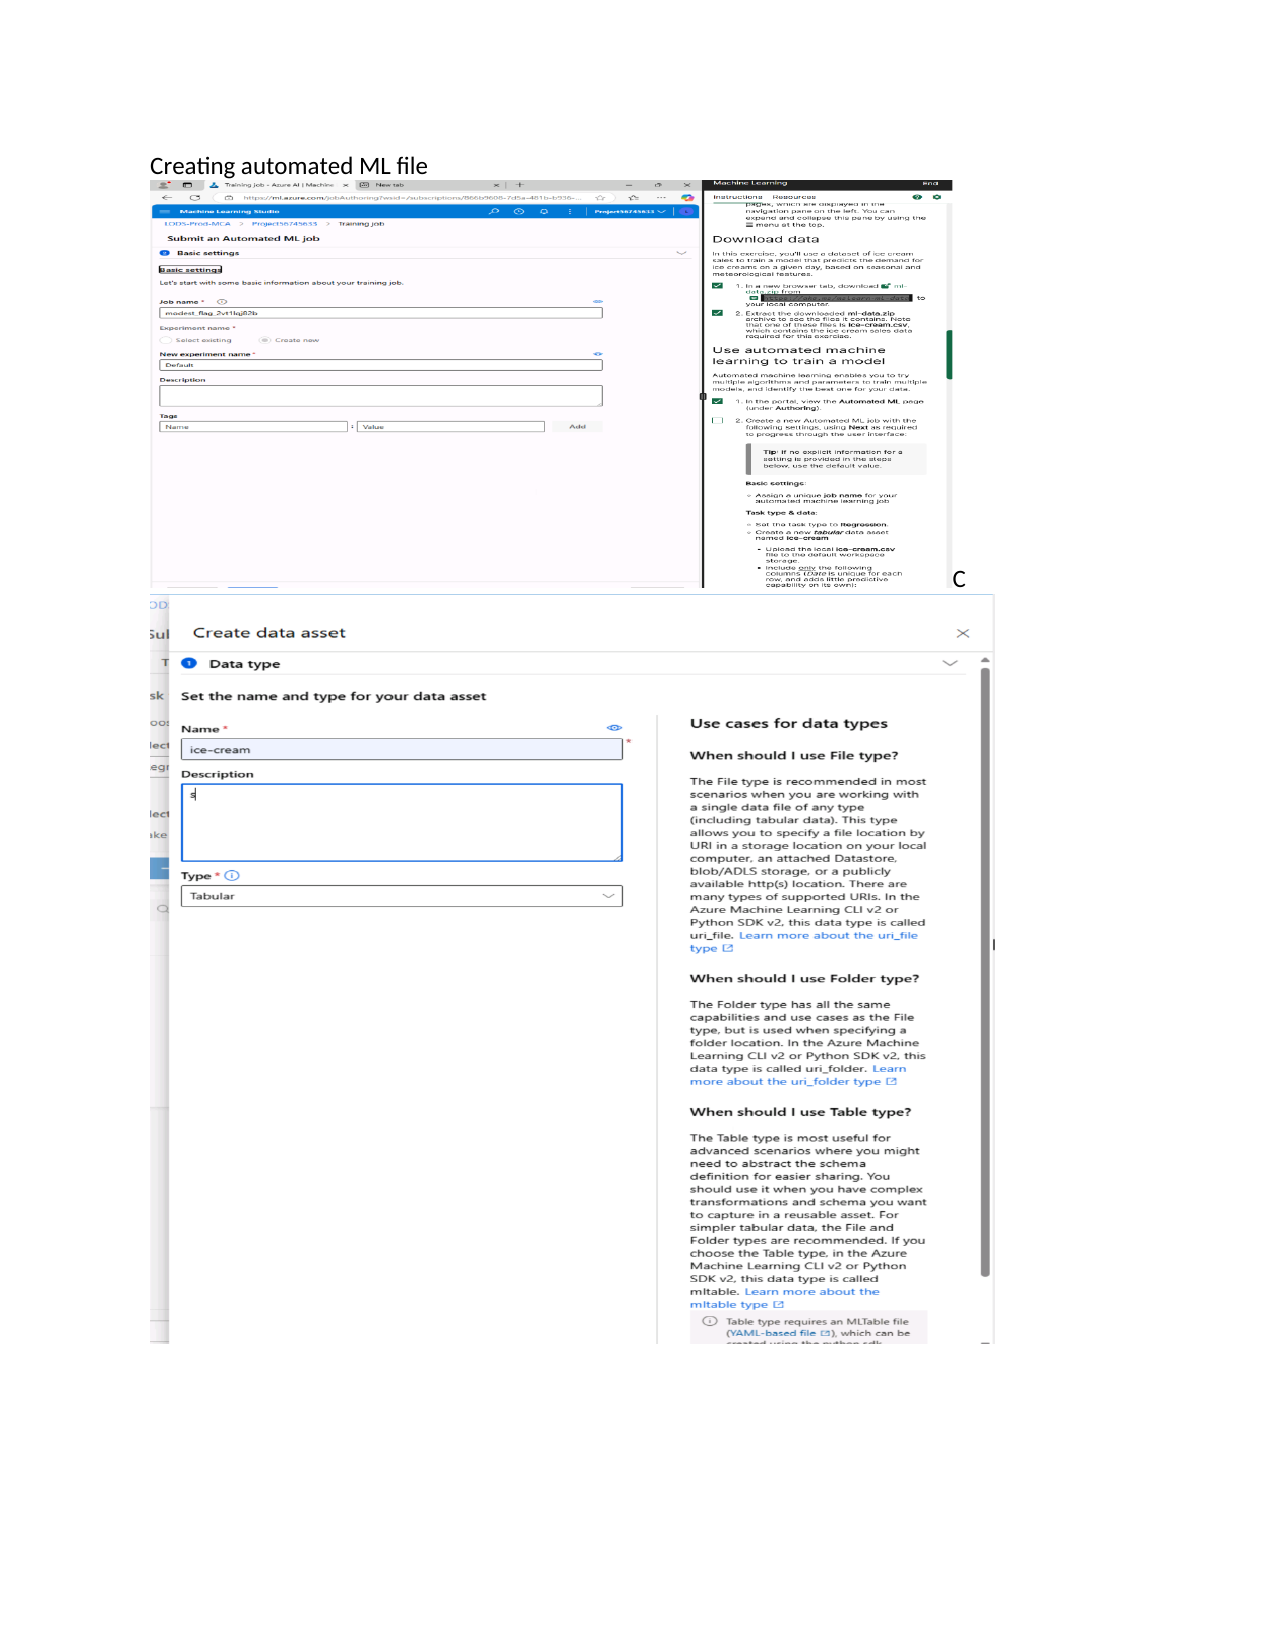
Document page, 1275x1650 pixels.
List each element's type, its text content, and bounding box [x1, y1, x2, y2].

picture [150, 594, 995, 1344]
picture [150, 180, 953, 588]
